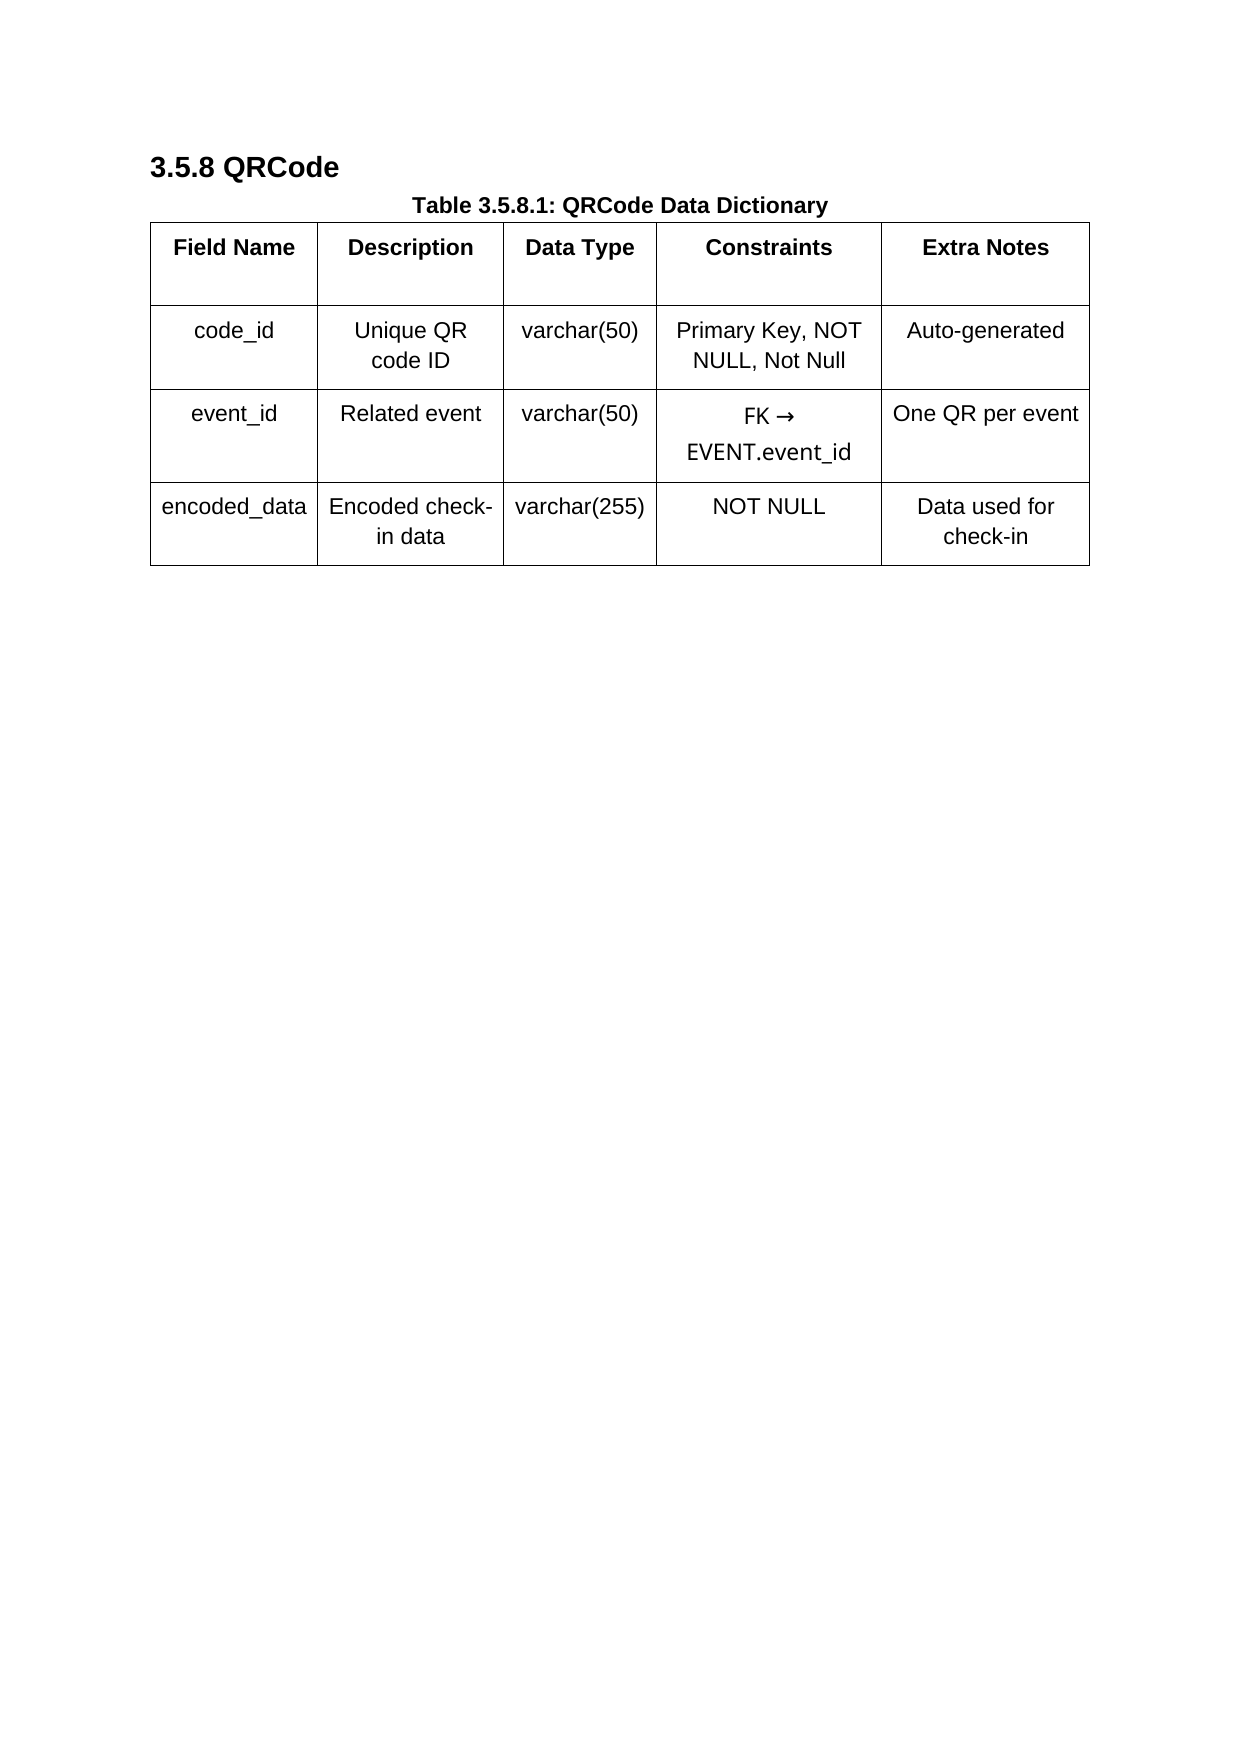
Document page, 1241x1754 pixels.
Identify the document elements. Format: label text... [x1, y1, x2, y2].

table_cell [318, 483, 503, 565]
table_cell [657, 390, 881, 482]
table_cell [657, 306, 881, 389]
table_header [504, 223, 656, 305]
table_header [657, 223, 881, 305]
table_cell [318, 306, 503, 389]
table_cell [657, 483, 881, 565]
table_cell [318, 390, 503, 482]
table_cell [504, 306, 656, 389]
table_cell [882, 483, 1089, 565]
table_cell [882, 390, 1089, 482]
text Table 3.5.8.1: QRCode Data Dictionary [150, 192, 1090, 218]
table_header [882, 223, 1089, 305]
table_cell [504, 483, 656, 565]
subtitle 3.5.8 QRCode [150, 150, 1090, 183]
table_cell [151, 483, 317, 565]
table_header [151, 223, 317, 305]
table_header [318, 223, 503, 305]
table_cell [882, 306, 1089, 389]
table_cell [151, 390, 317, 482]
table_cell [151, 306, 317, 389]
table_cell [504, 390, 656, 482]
